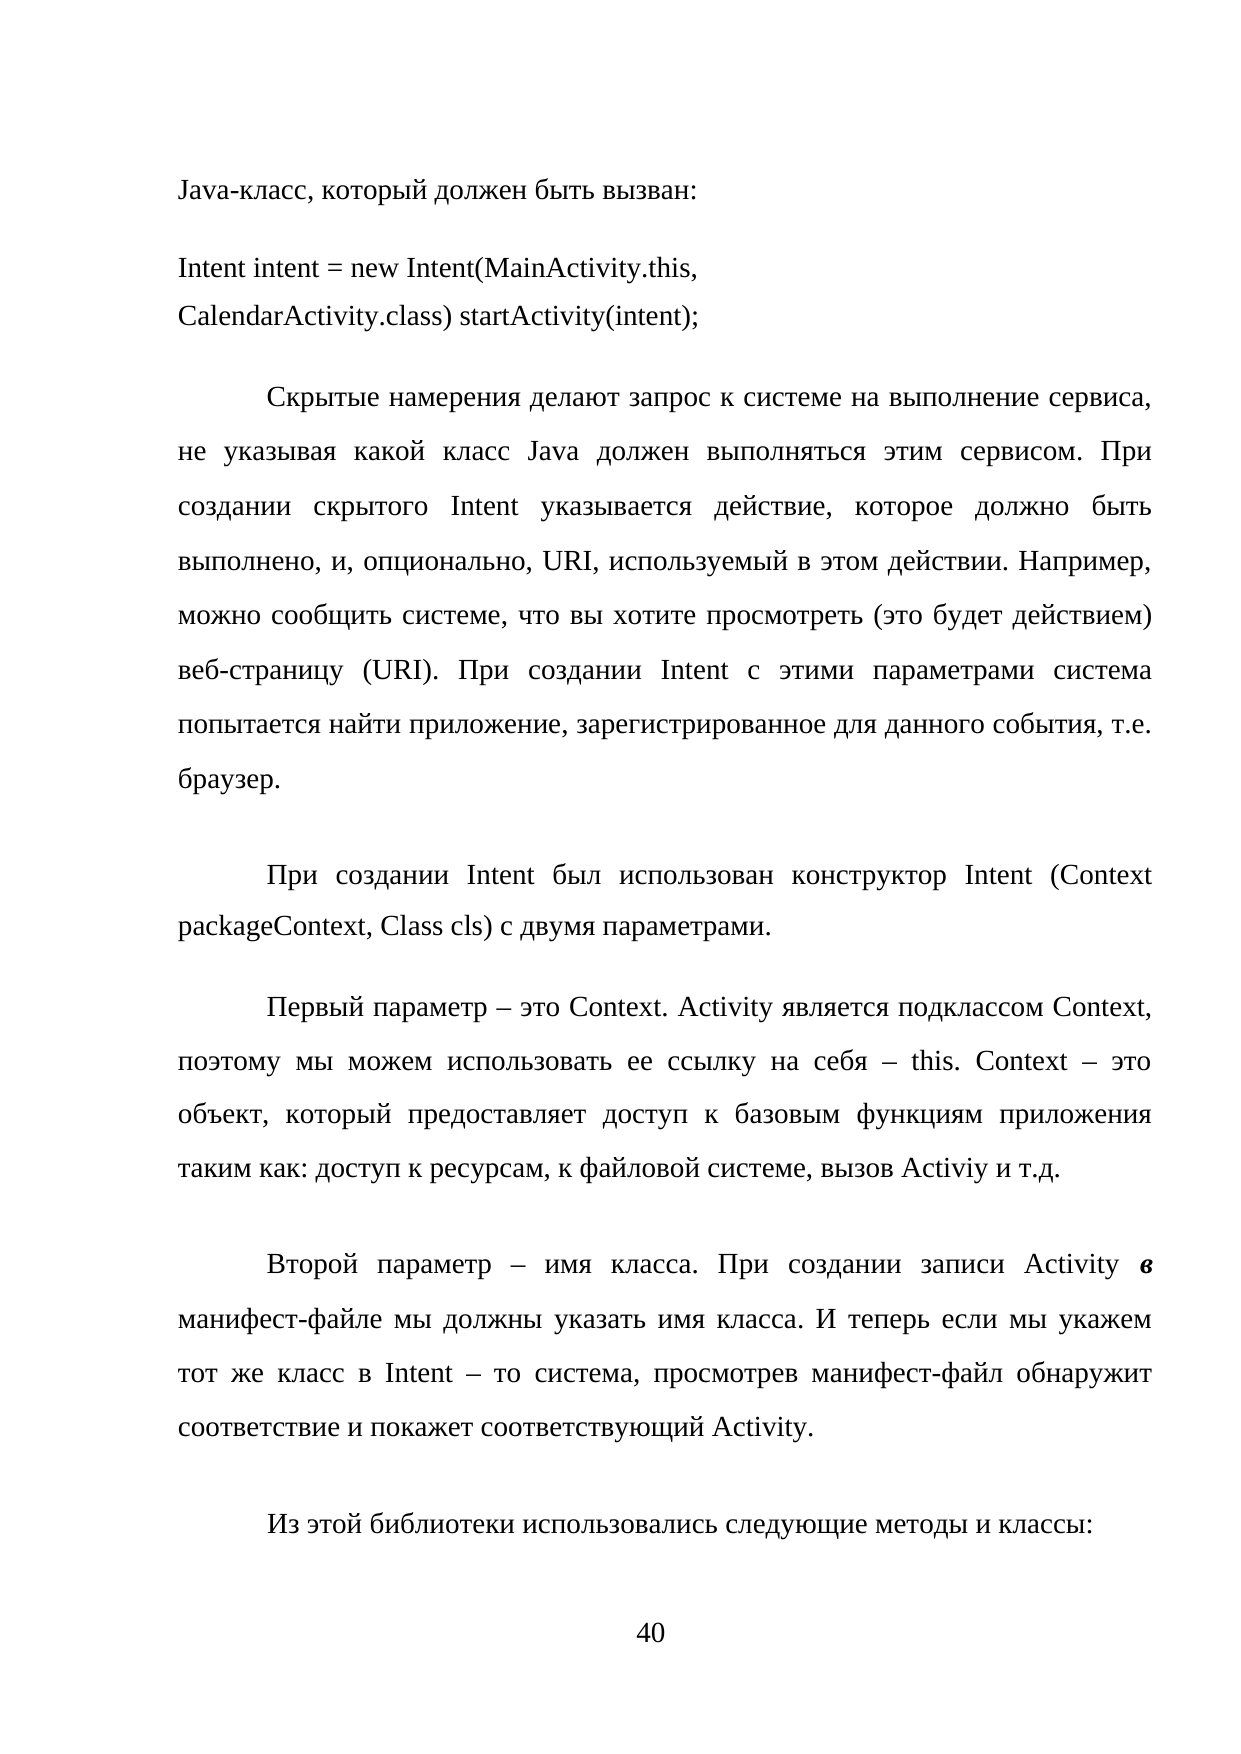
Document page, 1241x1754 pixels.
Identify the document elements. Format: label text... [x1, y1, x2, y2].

text Java-класс, который должен быть вызван: [178, 172, 1153, 206]
text Intent intent = new Intent(MainActivity.this, [178, 250, 1153, 284]
text При создании Intent был использован конструктор Intent (Context packageContext, Class cls) с двумя параметрами. [178, 857, 1153, 941]
text Скрытые намерения делают запрос к системе на выполнение сервиса, не указывая какой класс Java должен выполняться этим сервисом. При создании скрытого Intent указывается действие, которое должно быть выполнено, и, опционально, URI, используемый в этом действии. Например, можно сообщить системе, что вы хотите просмотреть (это будет действием) веб-страницу (URI). При создании Intent с этими параметрами система попытается найти приложение, зарегистрированное для данного события, т.е. браузер. [178, 379, 1153, 794]
text Первый параметр – это Context. Activity является подклассом Context, поэтому мы можем использовать ее ссылку на себя – this. Context – это объект, который предоставляет доступ к базовым функциям приложения таким как: доступ к ресурсам, к файловой системе, вызов Activiy и т.д. [178, 989, 1153, 1184]
text Из этой библиотеки использовались следующие методы и классы: [267, 1507, 1153, 1540]
text CalendarActivity.class) startActivity(intent); [178, 298, 1153, 332]
text Второй параметр – имя класса. При создании записи Activity в манифест-файле мы должны указать имя класса. И теперь если мы укажем тот же класс в Intent – то система, просмотрев манифест-файл обнаружит соответствие и покажет соответствующий Activity. [178, 1247, 1153, 1443]
